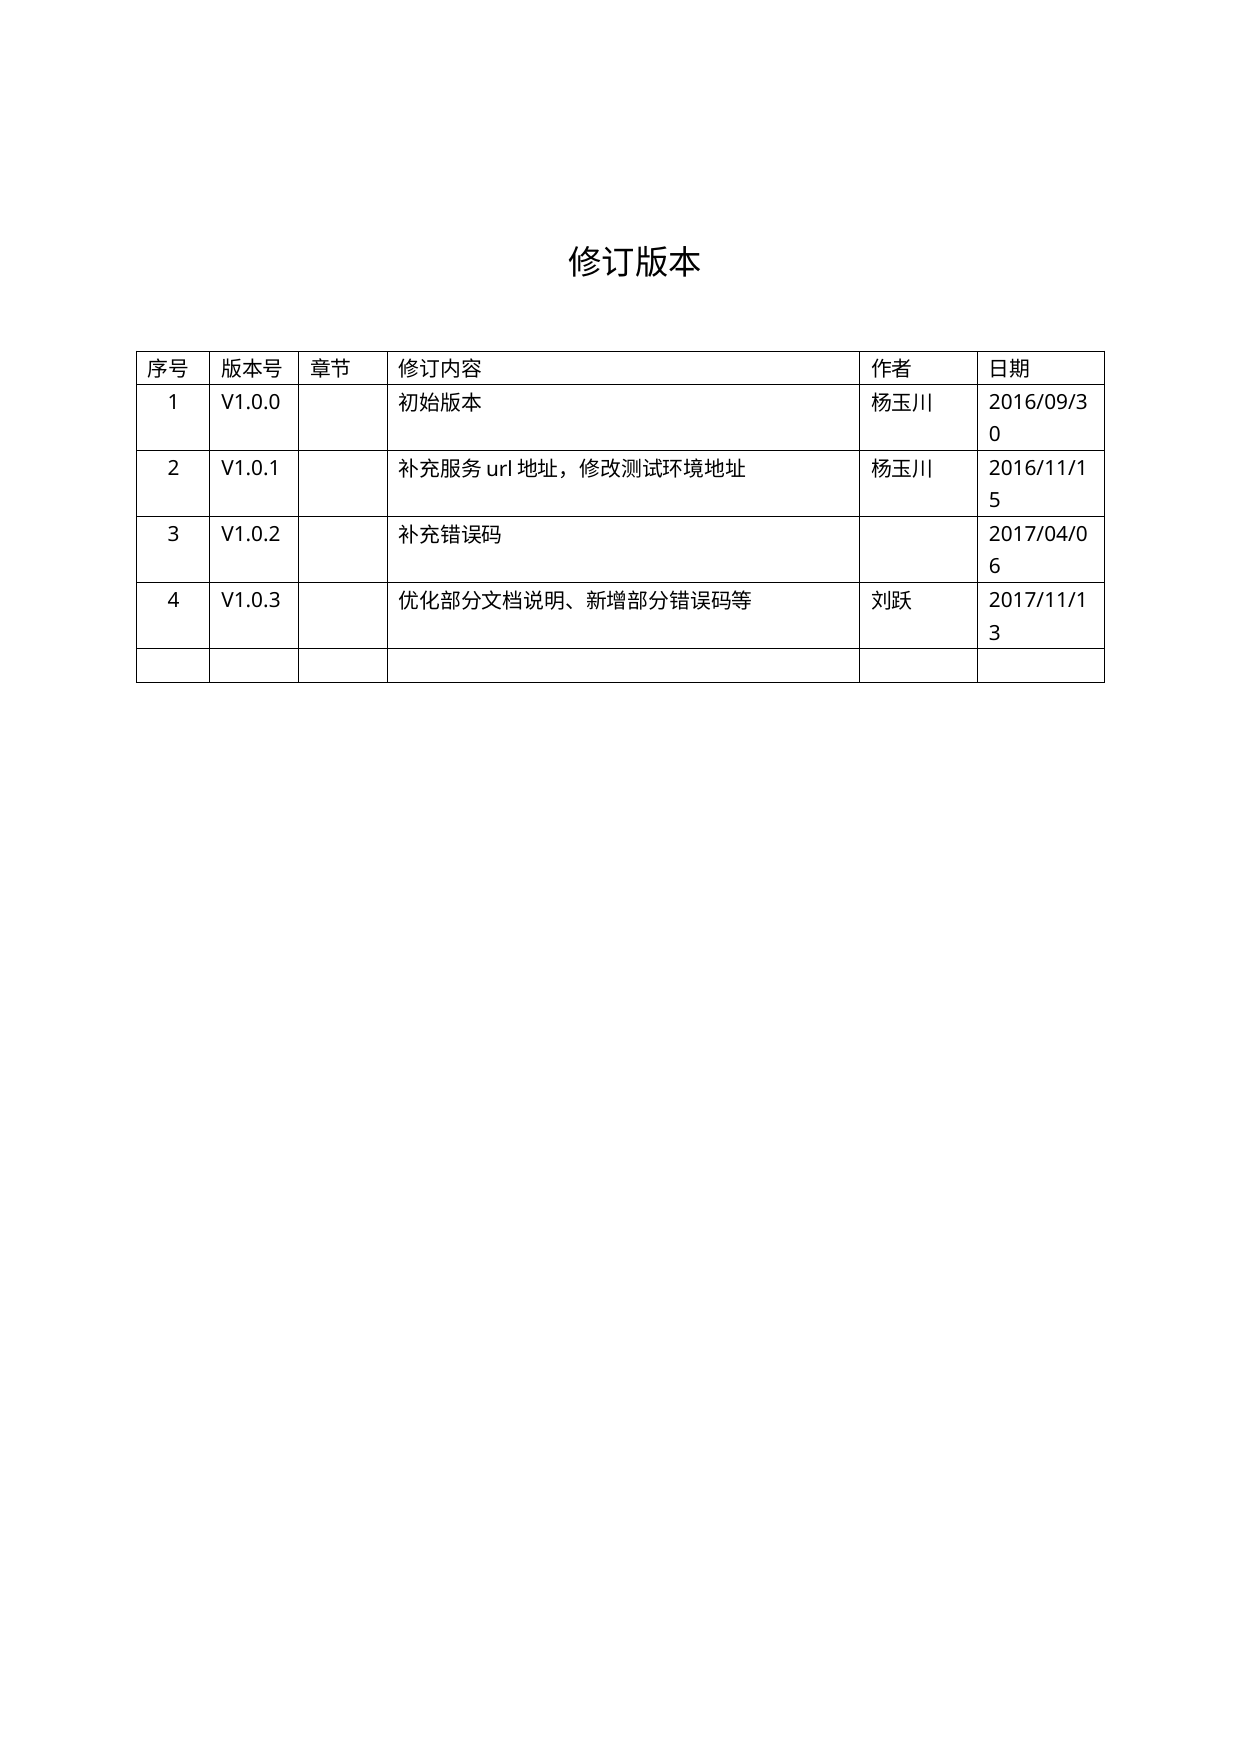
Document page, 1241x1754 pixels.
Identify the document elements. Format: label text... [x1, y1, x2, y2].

table_cell 刘跃 [860, 583, 977, 648]
table_cell 2 [137, 451, 209, 516]
text 修订版本 [148, 227, 1122, 292]
table_cell [860, 517, 977, 582]
table_cell [299, 583, 387, 648]
table_header 序号 [137, 352, 209, 384]
table_cell [299, 517, 387, 582]
table_cell 补充错误码 [388, 517, 859, 582]
table_cell 2017/11/13 [978, 583, 1104, 648]
table_cell [210, 649, 298, 682]
table_cell 补充服务url地址，修改测试环境地址 [388, 451, 859, 516]
table_cell 2016/09/30 [978, 385, 1104, 450]
table_cell [299, 451, 387, 516]
table_header 章节 [299, 352, 387, 384]
table_header 修订内容 [388, 352, 859, 384]
table_cell 3 [137, 517, 209, 582]
table_cell 杨玉川 [860, 385, 977, 450]
table_header 日期 [978, 352, 1104, 384]
table_cell 4 [137, 583, 209, 648]
table_cell V1.0.2 [210, 517, 298, 582]
table_cell 2017/04/06 [978, 517, 1104, 582]
table_cell V1.0.1 [210, 451, 298, 516]
table_cell [860, 649, 977, 682]
table_cell 2016/11/15 [978, 451, 1104, 516]
table_header 作者 [860, 352, 977, 384]
table_cell 优化部分文档说明、新增部分错误码等 [388, 583, 859, 648]
table_cell 杨玉川 [860, 451, 977, 516]
table_cell V1.0.0 [210, 385, 298, 450]
table_cell [299, 385, 387, 450]
table_header 版本号 [210, 352, 298, 384]
table_cell 1 [137, 385, 209, 450]
table_cell V1.0.3 [210, 583, 298, 648]
table_cell [388, 649, 859, 682]
table_cell [137, 649, 209, 682]
table_cell [978, 649, 1104, 682]
table_cell [299, 649, 387, 682]
table_cell 初始版本 [388, 385, 859, 450]
